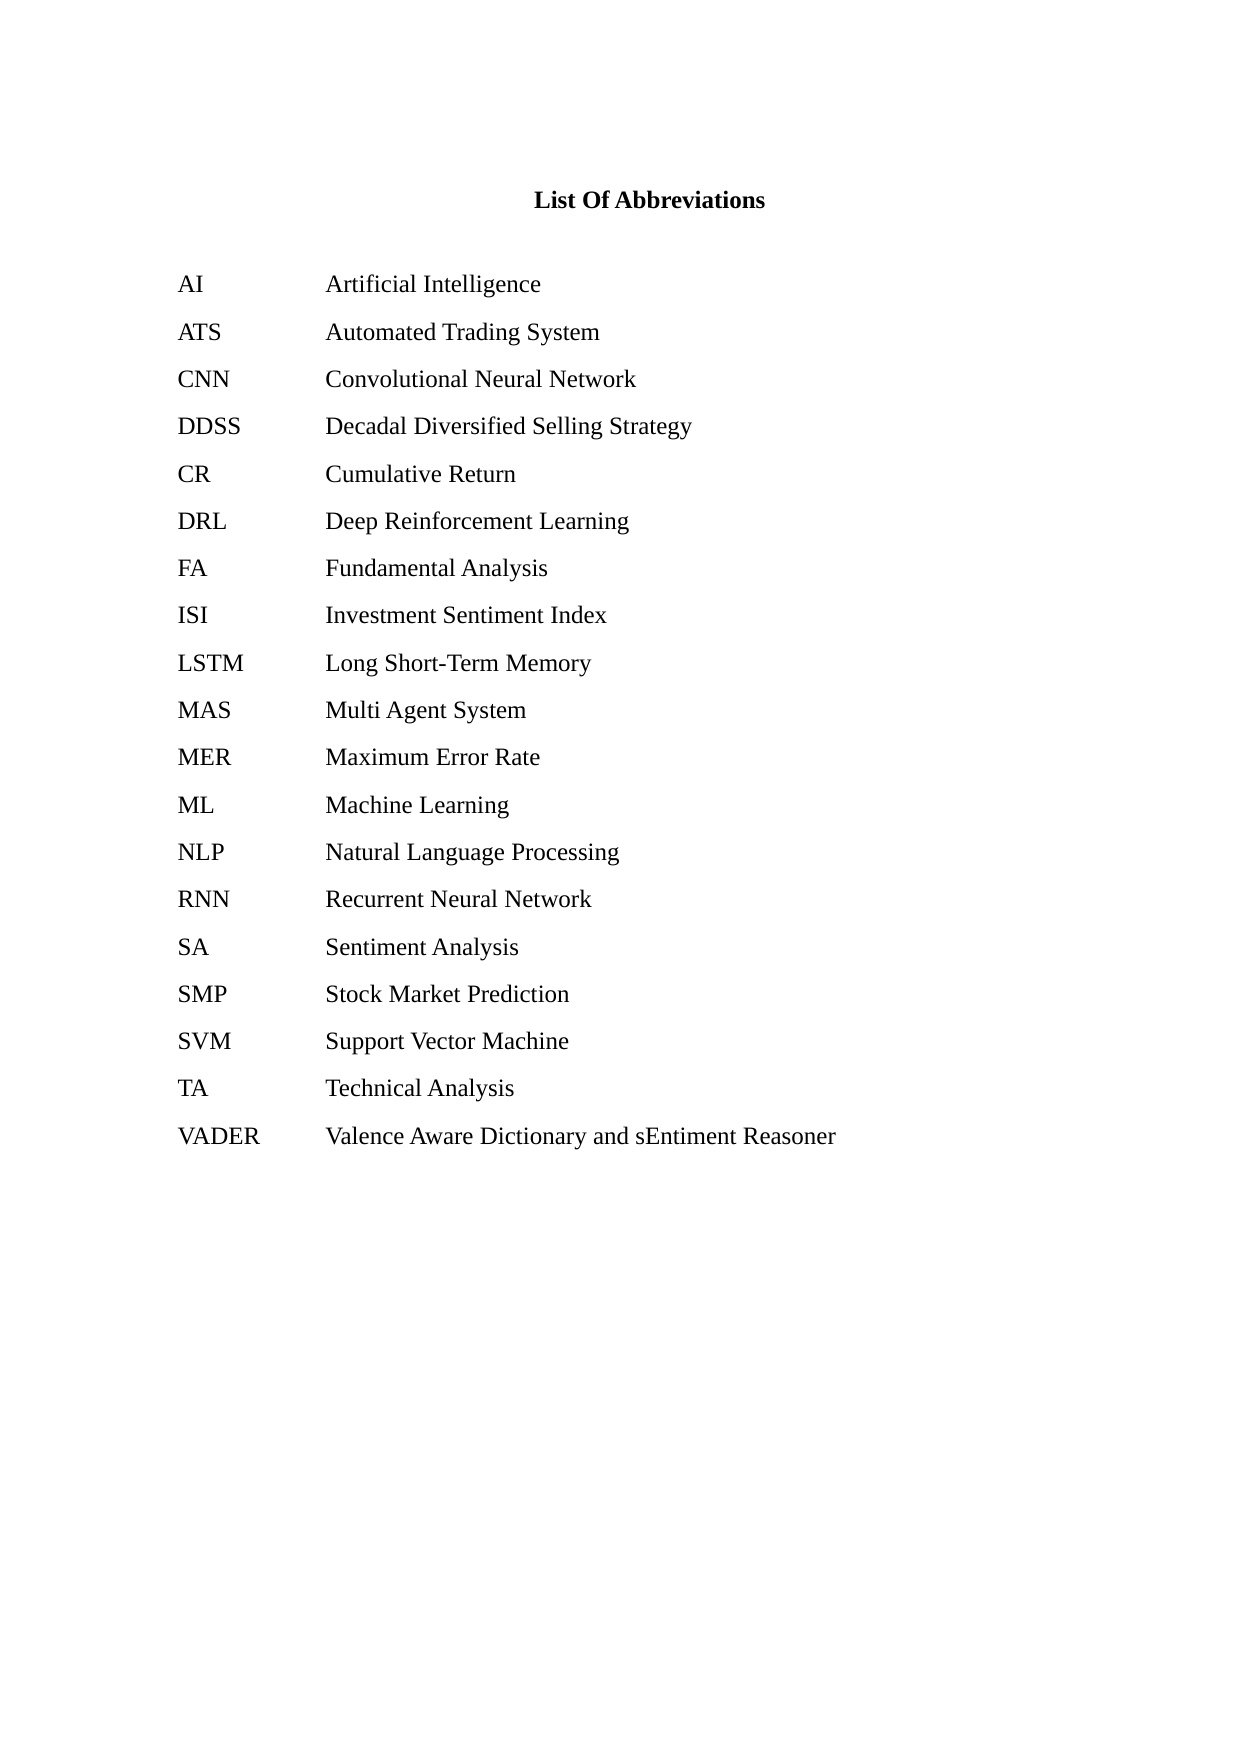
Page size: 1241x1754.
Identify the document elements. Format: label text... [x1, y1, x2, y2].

subtitle List Of Abbreviations [177, 185, 1122, 213]
text LSTM Long Short-Term Memory [177, 648, 1122, 677]
text TA Technical Analysis [177, 1073, 1122, 1102]
text FA Fundamental Analysis [177, 553, 1122, 582]
text RNN Recurrent Neural Network [177, 884, 1122, 913]
text ISI Investment Sentiment Index [177, 601, 1122, 629]
text MER Maximum Error Rate [177, 742, 1122, 771]
text DRL Deep Reinforcement Learning [177, 506, 1122, 535]
text CR Cumulative Return [177, 459, 1122, 487]
text DDSS Decadal Diversified Selling Strategy [177, 411, 1122, 440]
text SVM Support Vector Machine [177, 1026, 1122, 1055]
text SMP Stock Market Prediction [177, 979, 1122, 1008]
text ML Machine Learning [177, 790, 1122, 818]
text ATS Automated Trading System [177, 317, 1122, 346]
text NLP Natural Language Processing [177, 837, 1122, 866]
text MAS Multi Agent System [177, 695, 1122, 724]
text AI Artificial Intelligence [177, 269, 1122, 298]
text SA Sentiment Analysis [177, 932, 1122, 960]
text VADER Valence Aware Dictionary and sEntiment Reasoner [177, 1121, 1122, 1149]
text CNN Convolutional Neural Network [177, 364, 1122, 393]
